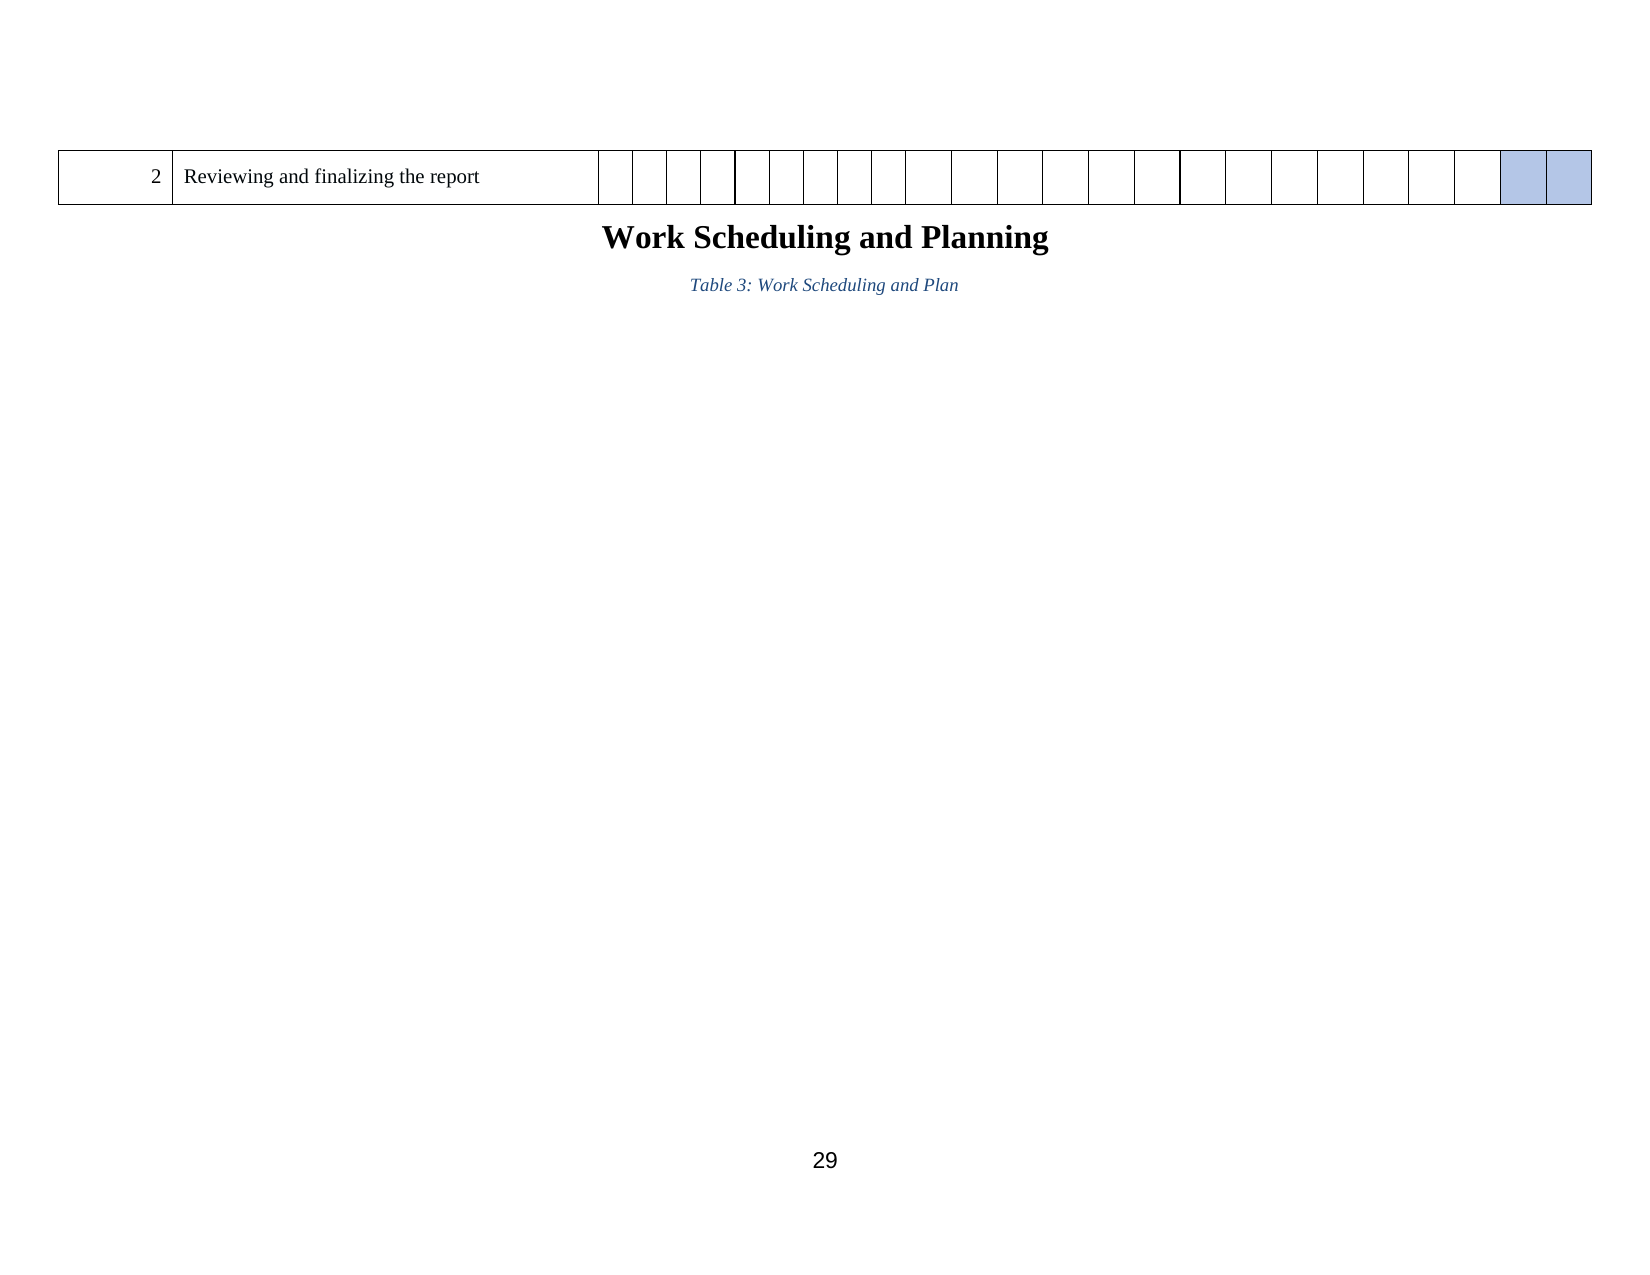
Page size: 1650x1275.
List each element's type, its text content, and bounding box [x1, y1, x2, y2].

table_cell [1501, 151, 1546, 204]
subtitle Work Scheduling and Planning [150, 217, 1500, 256]
table_cell [1364, 151, 1408, 204]
table_cell [1318, 151, 1363, 204]
table_cell [1272, 151, 1317, 204]
table_cell [1181, 151, 1225, 204]
table_cell [998, 151, 1042, 204]
table_cell [1409, 151, 1454, 204]
table_cell [1226, 151, 1271, 204]
table_cell [804, 151, 837, 204]
table_cell [599, 151, 632, 204]
table_cell [736, 151, 769, 204]
table_cell Reviewing and finalizing the report [173, 151, 598, 204]
table_cell [1455, 151, 1500, 204]
table_cell [952, 151, 997, 204]
table_cell [633, 151, 666, 204]
table_cell [1089, 151, 1134, 204]
table_cell [1547, 151, 1591, 204]
table_cell [872, 151, 905, 204]
table_cell [1135, 151, 1179, 204]
table_cell [701, 151, 734, 204]
table_cell [1043, 151, 1088, 204]
table_cell [906, 151, 951, 204]
table_cell [667, 151, 700, 204]
table_cell 2 [59, 151, 172, 204]
text Table 3: Work Scheduling and Plan [150, 274, 1500, 296]
table_cell [838, 151, 871, 204]
table_cell [770, 151, 803, 204]
